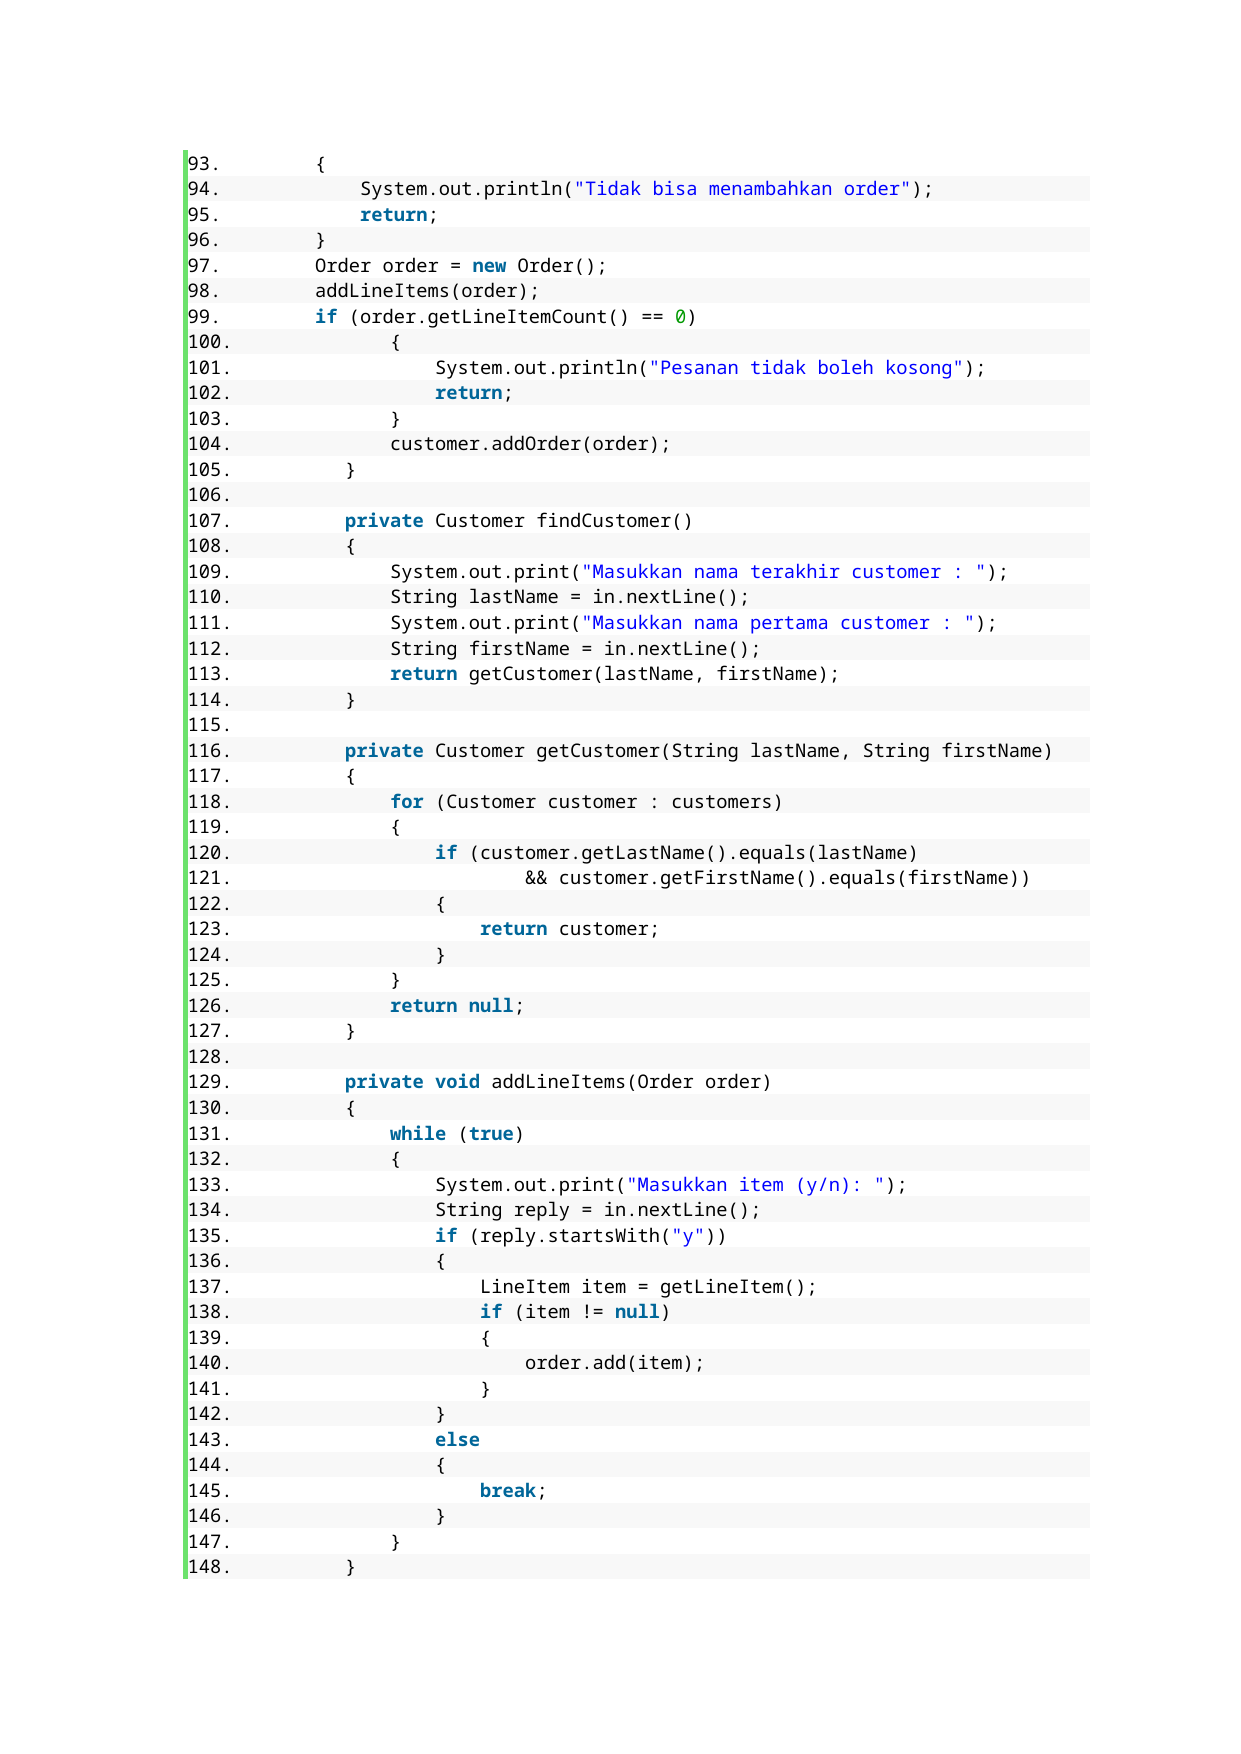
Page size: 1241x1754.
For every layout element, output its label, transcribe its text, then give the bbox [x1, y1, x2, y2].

list } [188, 1528, 1090, 1554]
list } [188, 1375, 1090, 1401]
list System.out.print("Masukkan item (y/n): "); [188, 1171, 1090, 1196]
list { [188, 1324, 1090, 1349]
list } [188, 1503, 1090, 1528]
list while (true) [188, 1120, 1090, 1145]
list { [188, 1094, 1090, 1120]
list LineItem item = getLineItem(); [188, 1273, 1090, 1298]
list System.out.print("Masukkan nama pertama customer : "); [188, 609, 1090, 635]
list private void addLineItems(Order order) [188, 1069, 1090, 1094]
list return; [188, 380, 1090, 405]
list String reply = in.nextLine(); [188, 1196, 1090, 1222]
list } [188, 227, 1090, 252]
list { [188, 1145, 1090, 1171]
list } [188, 967, 1090, 992]
list return; [188, 201, 1090, 227]
list { [188, 1247, 1090, 1273]
list Order order = new Order(); [188, 252, 1090, 278]
list { [188, 813, 1090, 839]
list else [188, 1426, 1090, 1452]
list { [188, 533, 1090, 558]
list System.out.println("Tidak bisa menambahkan order"); [188, 176, 1090, 201]
list customer.addOrder(order); [188, 431, 1090, 456]
list return getCustomer(lastName, firstName); [188, 660, 1090, 686]
list if (order.getLineItemCount() == 0) [188, 303, 1090, 329]
list if (customer.getLastName().equals(lastName) [188, 839, 1090, 864]
list return null; [188, 992, 1090, 1018]
list addLineItems(order); [188, 278, 1090, 303]
list { [188, 1452, 1090, 1477]
list } [188, 686, 1090, 711]
list { [188, 762, 1090, 788]
list private Customer findCustomer() [188, 507, 1090, 533]
list order.add(item); [188, 1349, 1090, 1375]
list } [188, 1018, 1090, 1043]
list { [188, 329, 1090, 354]
list } [188, 405, 1090, 431]
list if (reply.startsWith("y")) [188, 1222, 1090, 1247]
list } [188, 456, 1090, 482]
list { [188, 890, 1090, 916]
list } [188, 1401, 1090, 1426]
list { [188, 150, 1090, 176]
list } [188, 1554, 1090, 1579]
list return customer; [188, 916, 1090, 941]
list String firstName = in.nextLine(); [188, 635, 1090, 660]
list for (Customer customer : customers) [188, 788, 1090, 813]
list System.out.print("Masukkan nama terakhir customer : "); [188, 558, 1090, 584]
list System.out.println("Pesanan tidak boleh kosong"); [188, 354, 1090, 380]
list break; [188, 1477, 1090, 1503]
list && customer.getFirstName().equals(firstName)) [188, 864, 1090, 890]
list } [188, 941, 1090, 967]
list if (item != null) [188, 1298, 1090, 1324]
list String lastName = in.nextLine(); [188, 584, 1090, 609]
list private Customer getCustomer(String lastName, String firstName) [188, 737, 1090, 762]
